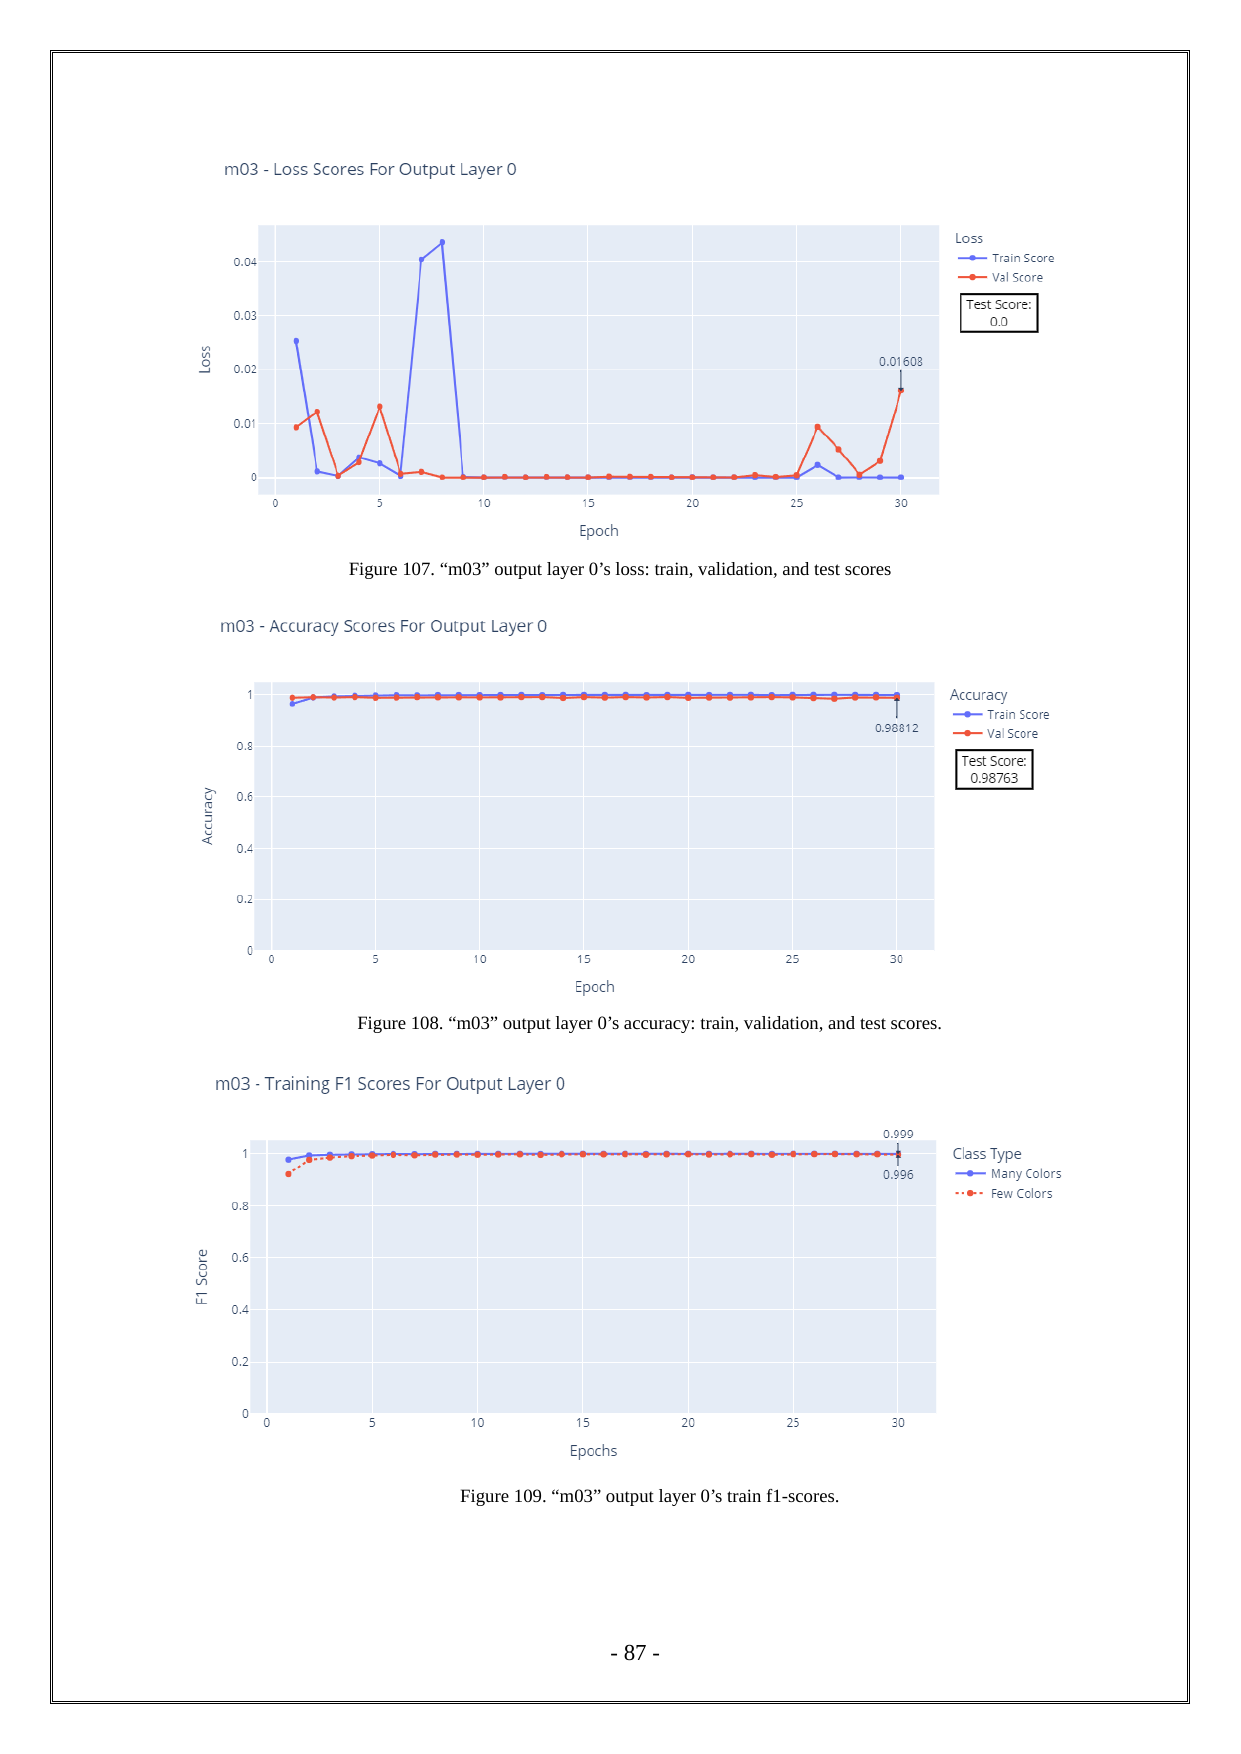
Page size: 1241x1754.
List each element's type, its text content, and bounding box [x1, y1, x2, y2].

text Figure 109. “m03” output layer 0’s train f1-scores. [251, 1484, 1048, 1506]
picture [192, 1068, 1064, 1472]
picture [192, 602, 1064, 1000]
picture [192, 150, 1064, 546]
text Figure 107. “m03” output layer 0’s loss: train, validation, and test scores [192, 558, 1048, 579]
text Figure 108. “m03” output layer 0’s accuracy: train, validation, and test scores. [251, 1012, 1048, 1033]
